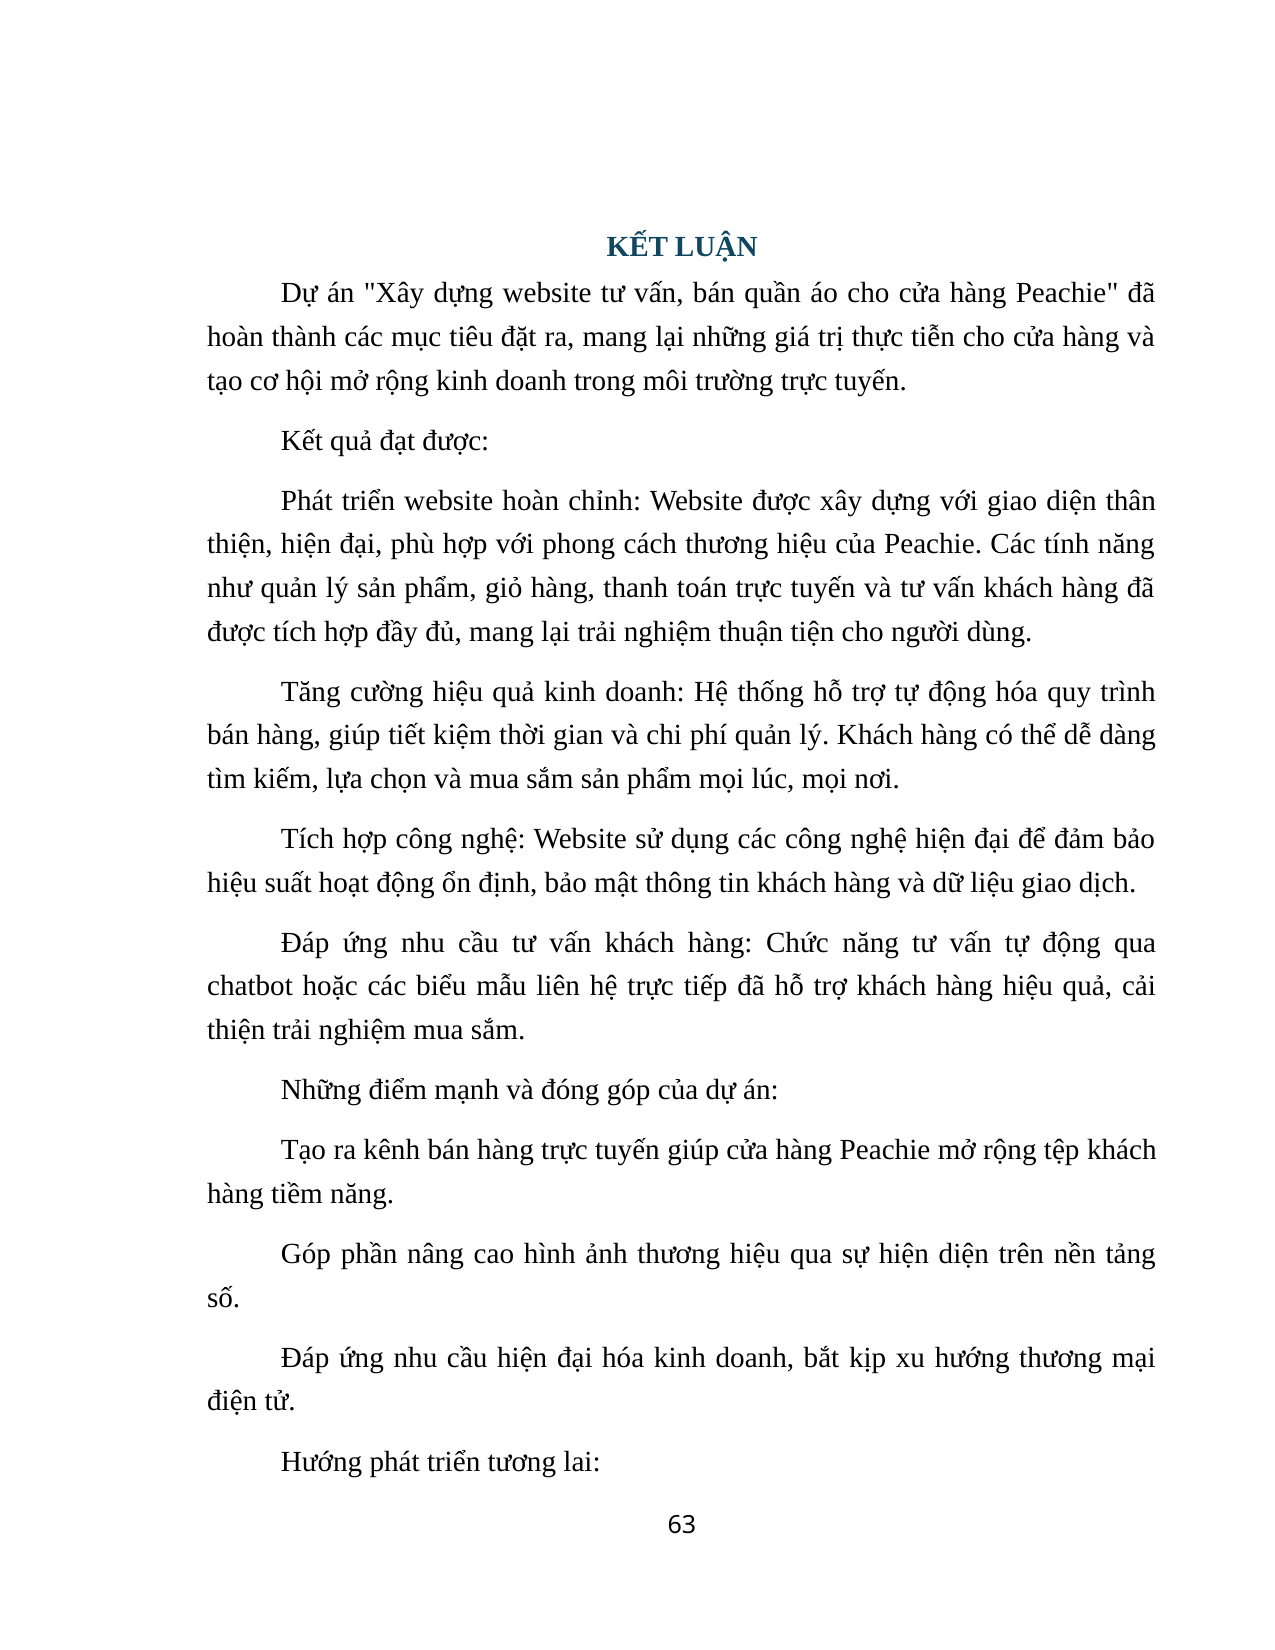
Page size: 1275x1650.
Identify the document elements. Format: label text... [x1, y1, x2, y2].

text Dự án "Xây dựng website tư vấn, bán quần áo cho cửa hàng Peachie" đã hoàn thành các mục tiêu đặt ra, mang lại những giá trị thực tiễn cho cửa hàng và tạo cơ hội mở rộng kinh doanh trong môi trường trực tuyến. [207, 276, 1157, 396]
text Tạo ra kênh bán hàng trực tuyến giúp cửa hàng Peachie mở rộng tệp khách hàng tiềm năng. [207, 1132, 1157, 1209]
text Đáp ứng nhu cầu hiện đại hóa kinh doanh, bắt kịp xu hướng thương mại điện tử. [207, 1340, 1157, 1417]
text Những điểm mạnh và đóng góp của dự án: [207, 1072, 1157, 1106]
text Tăng cường hiệu quả kinh doanh: Hệ thống hỗ trợ tự động hóa quy trình bán hàng, giúp tiết kiệm thời gian và chi phí quản lý. Khách hàng có thể dễ dàng tìm kiếm, lựa chọn và mua sắm sản phẩm mọi lúc, mọi nơi. [207, 674, 1157, 794]
text Phát triển website hoàn chỉnh: Website được xây dựng với giao diện thân thiện, hiện đại, phù hợp với phong cách thương hiệu của Peachie. Các tính năng như quản lý sản phẩm, giỏ hàng, thanh toán trực tuyến và tư vấn khách hàng đã được tích hợp đầy đủ, mang lại trải nghiệm thuận tiện cho người dùng. [207, 483, 1157, 647]
text Góp phần nâng cao hình ảnh thương hiệu qua sự hiện diện trên nền tảng số. [207, 1236, 1157, 1313]
text Tích hợp công nghệ: Website sử dụng các công nghệ hiện đại để đảm bảo hiệu suất hoạt động ổn định, bảo mật thông tin khách hàng và dữ liệu giao dịch. [207, 821, 1157, 898]
text Đáp ứng nhu cầu tư vấn khách hàng: Chức năng tư vấn tự động qua chatbot hoặc các biểu mẫu liên hệ trực tiếp đã hỗ trợ khách hàng hiệu quả, cải thiện trải nghiệm mua sắm. [207, 925, 1157, 1046]
subtitle KẾT LUẬN [207, 229, 1157, 262]
text Kết quả đạt được: [207, 423, 1157, 456]
text Hướng phát triển tương lai: [207, 1444, 1157, 1477]
